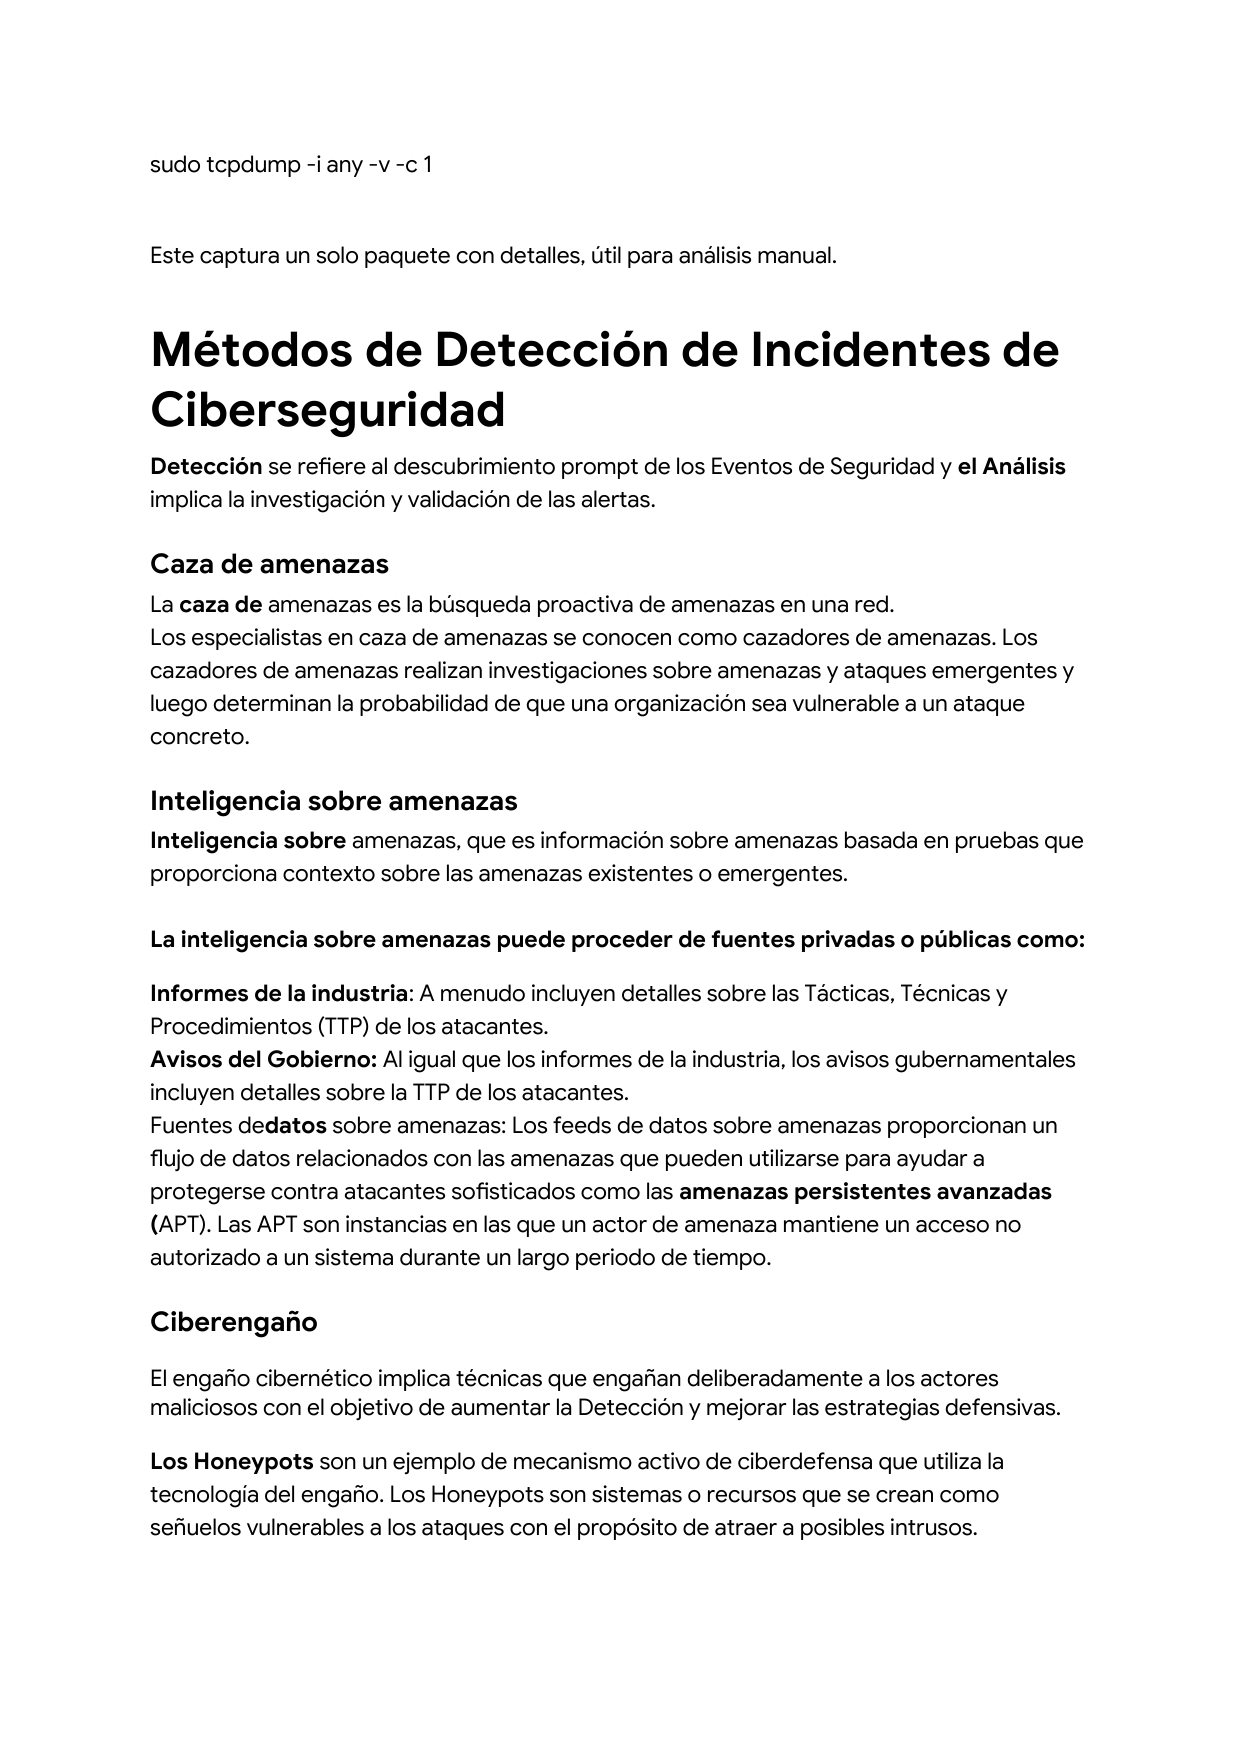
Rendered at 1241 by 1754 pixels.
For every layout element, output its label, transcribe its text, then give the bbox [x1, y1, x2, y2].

text Informes de la industria: A menudo incluyen detalles sobre las Tácticas, Técnicas y Procedimientos (TTP) de los atacantes. [150, 979, 1090, 1041]
text Este captura un solo paquete con detalles, útil para análisis manual. [150, 241, 1090, 270]
text La caza de amenazas es la búsqueda proactiva de amenazas en una red. [150, 590, 1090, 618]
text Fuentes dedatos sobre amenazas: Los feeds de datos sobre amenazas proporcionan un flujo de datos relacionados con las amenazas que pueden utilizarse para ayudar a protegerse contra atacantes sofisticados como las amenazas persistentes avanzadas (APT). Las APT son instancias en las que un actor de amenaza mantiene un acceso no autorizado a un sistema durante un largo periodo de tiempo. [150, 1111, 1090, 1272]
subtitle Métodos de Detección de Incidentes de Ciberseguridad [150, 320, 1090, 440]
text La inteligencia sobre amenazas puede proceder de fuentes privadas o públicas como: [150, 925, 1090, 954]
subtitle Ciberengaño [150, 1306, 1090, 1339]
text Avisos del Gobierno: Al igual que los informes de la industria, los avisos gubernamentales incluyen detalles sobre la TTP de los atacantes. [150, 1045, 1090, 1107]
text sudo tcpdump -i any -v -c 1 [150, 150, 1090, 179]
text Los especialistas en caza de amenazas se conocen como cazadores de amenazas. Los cazadores de amenazas realizan investigaciones sobre amenazas y ataques emergentes y luego determinan la probabilidad de que una organización sea vulnerable a un ataque concreto. [150, 623, 1090, 751]
subtitle Inteligencia sobre amenazas [150, 784, 1090, 818]
text Los Honeypots son un ejemplo de mecanismo activo de ciberdefensa que utiliza la tecnología del engaño. Los Honeypots son sistemas o recursos que se crean como señuelos vulnerables a los ataques con el propósito de atraer a posibles intrusos. [150, 1447, 1090, 1542]
text El engaño cibernético implica técnicas que engañan deliberadamente a los actores maliciosos con el objetivo de aumentar la Detección y mejorar las estrategias defensivas. [150, 1364, 1090, 1422]
text Detección se refiere al descubrimiento prompt de los Eventos de Seguridad y el Análisis implica la investigación y validación de las alertas. [150, 452, 1090, 514]
subtitle Caza de amenazas [150, 547, 1090, 581]
text Inteligencia sobre amenazas, que es información sobre amenazas basada en pruebas que proporciona contexto sobre las amenazas existentes o emergentes. [150, 826, 1090, 888]
